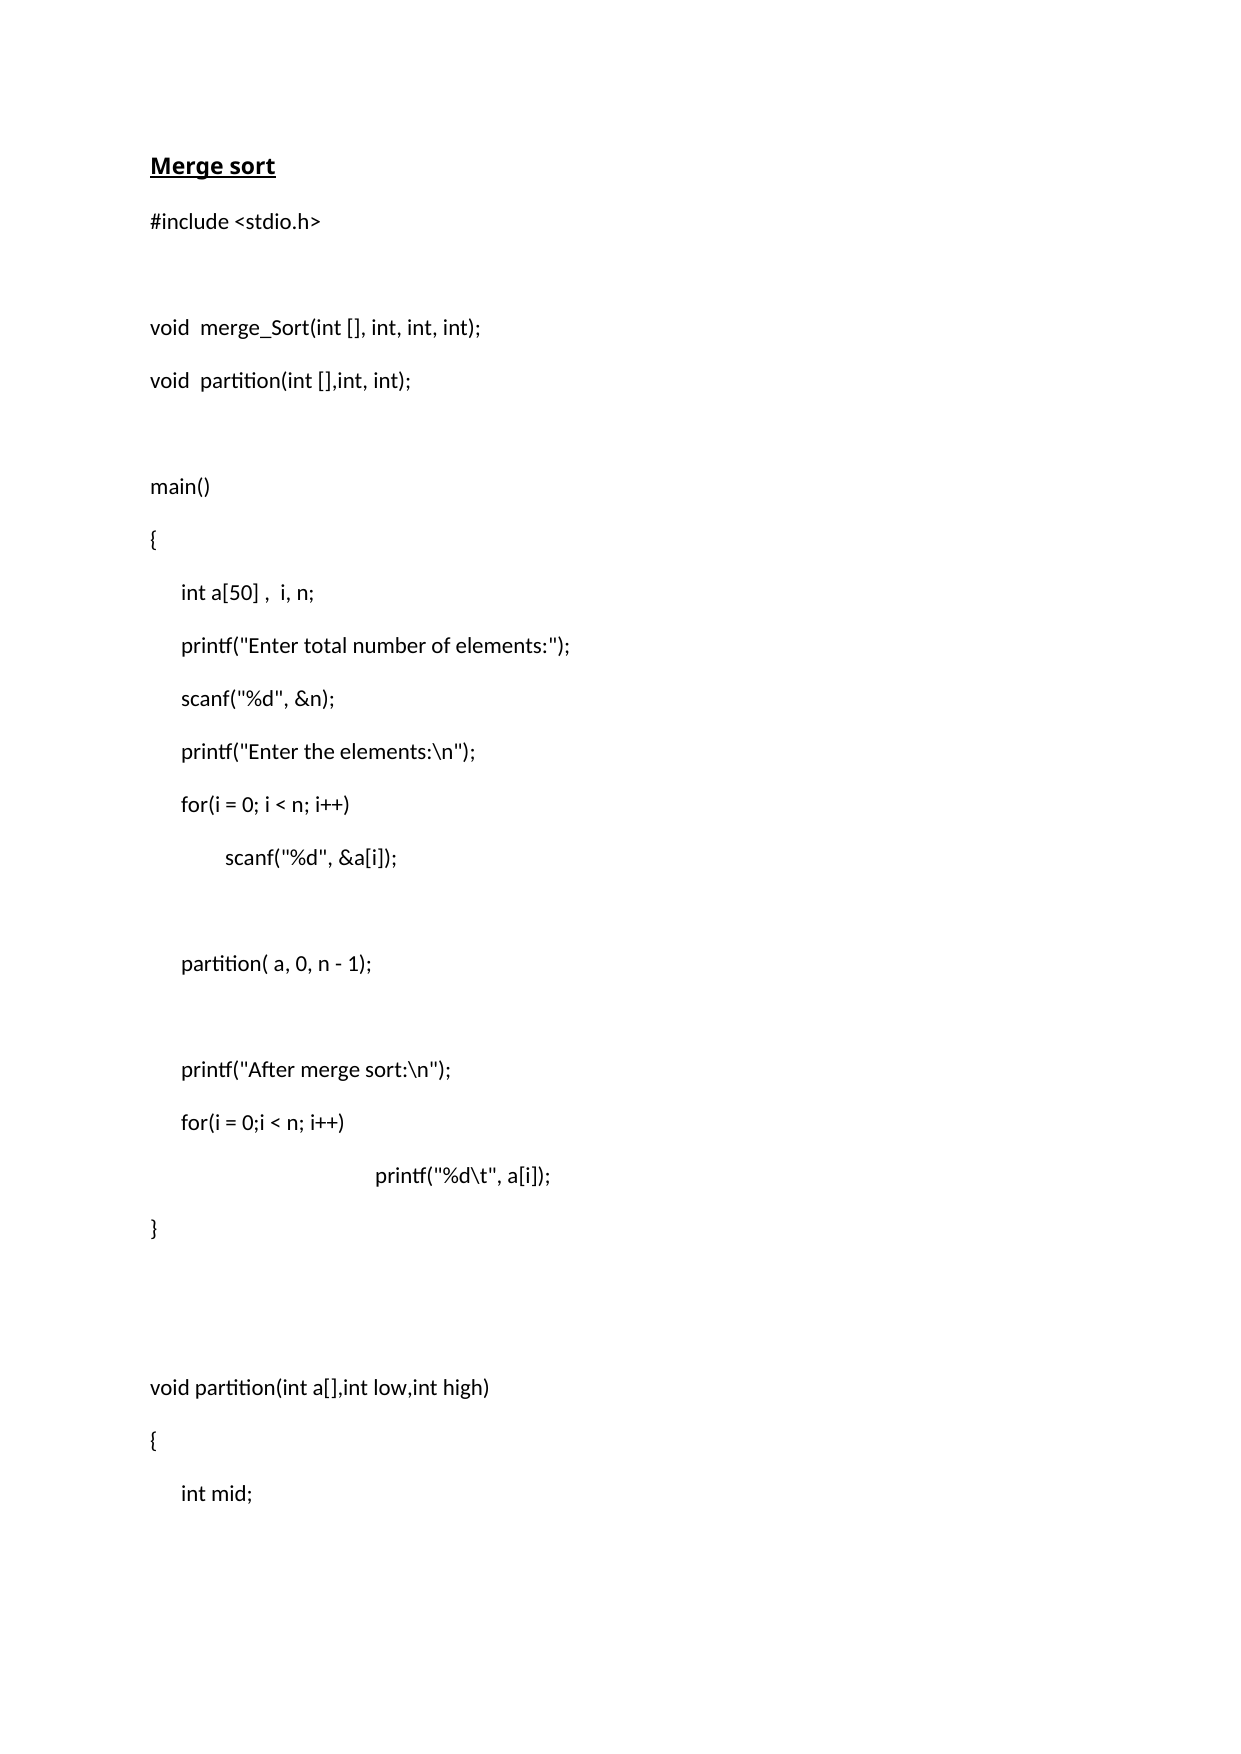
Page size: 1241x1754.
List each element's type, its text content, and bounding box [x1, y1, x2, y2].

text partition( a, 0, n - 1); [150, 949, 1090, 977]
text void partition(int a[],int low,int high) [150, 1373, 1090, 1401]
text { [150, 525, 1090, 553]
text { [150, 1426, 1090, 1454]
text printf("%d\t", a[i]); [150, 1161, 1090, 1189]
text printf("Enter total number of elements:"); [150, 631, 1090, 659]
text int a[50] , i, n; [150, 578, 1090, 606]
text printf("After merge sort:\n"); [150, 1055, 1090, 1083]
text void merge_Sort(int [], int, int, int); [150, 313, 1090, 341]
text void partition(int [],int, int); [150, 366, 1090, 394]
text printf("Enter the elements:\n"); [150, 737, 1090, 765]
text Merge sort [150, 150, 1090, 181]
text } [150, 1214, 1090, 1242]
text for(i = 0;i < n; i++) [150, 1108, 1090, 1136]
text int mid; [150, 1479, 1090, 1507]
text main() [150, 472, 1090, 500]
text scanf("%d", &n); [150, 684, 1090, 712]
text #include <stdio.h> [150, 207, 1090, 235]
text scanf("%d", &a[i]); [150, 843, 1090, 871]
text for(i = 0; i < n; i++) [150, 790, 1090, 818]
